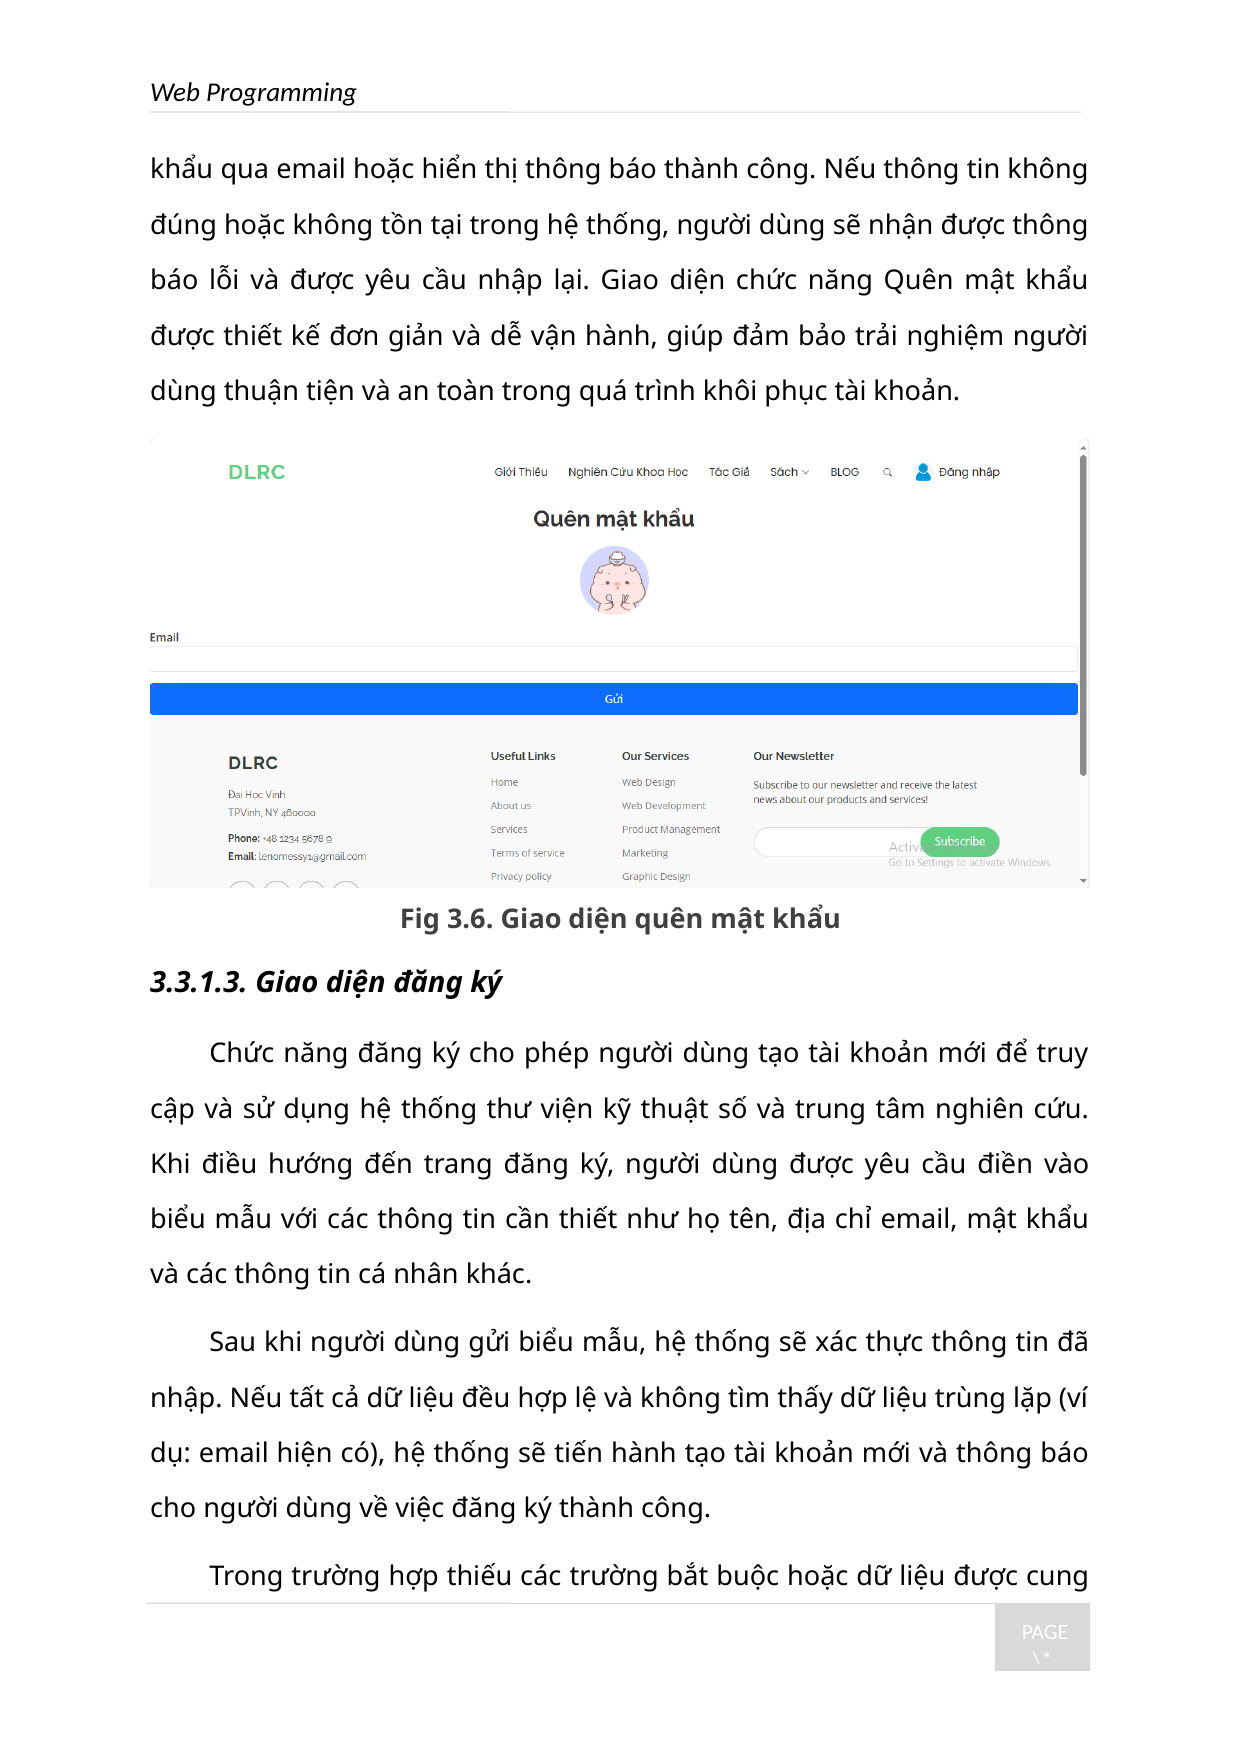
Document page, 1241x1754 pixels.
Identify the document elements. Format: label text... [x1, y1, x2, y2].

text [150, 150, 1090, 408]
text Chức năng đăng ký cho phép người dùng tạo tài khoản mới để truy cập và sử dụng hệ thống thư viện kỹ thuật số và trung tâm nghiên cứu. Khi điều hướng đến trang đăng ký, người dùng được yêu cầu điền vào biểu mẫu với các thông tin cần thiết như họ tên, địa chỉ email, mật khẩu và các thông tin cá nhân khác. [150, 1034, 1090, 1292]
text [150, 1557, 1090, 1593]
picture [150, 439, 1091, 888]
subtitle 3.3.1.3. Giao diện đăng ký [150, 962, 1090, 1001]
text Fig 3.6. Giao diện quên mật khẩu [150, 900, 1090, 937]
text Sau khi người dùng gửi biểu mẫu, hệ thống sẽ xác thực thông tin đã nhập. Nếu tất cả dữ liệu đều hợp lệ và không tìm thấy dữ liệu trùng lặp (ví dụ: email hiện có), hệ thống sẽ tiến hành tạo tài khoản mới và thông báo cho người dùng về việc đăng ký thành công. [150, 1323, 1090, 1526]
